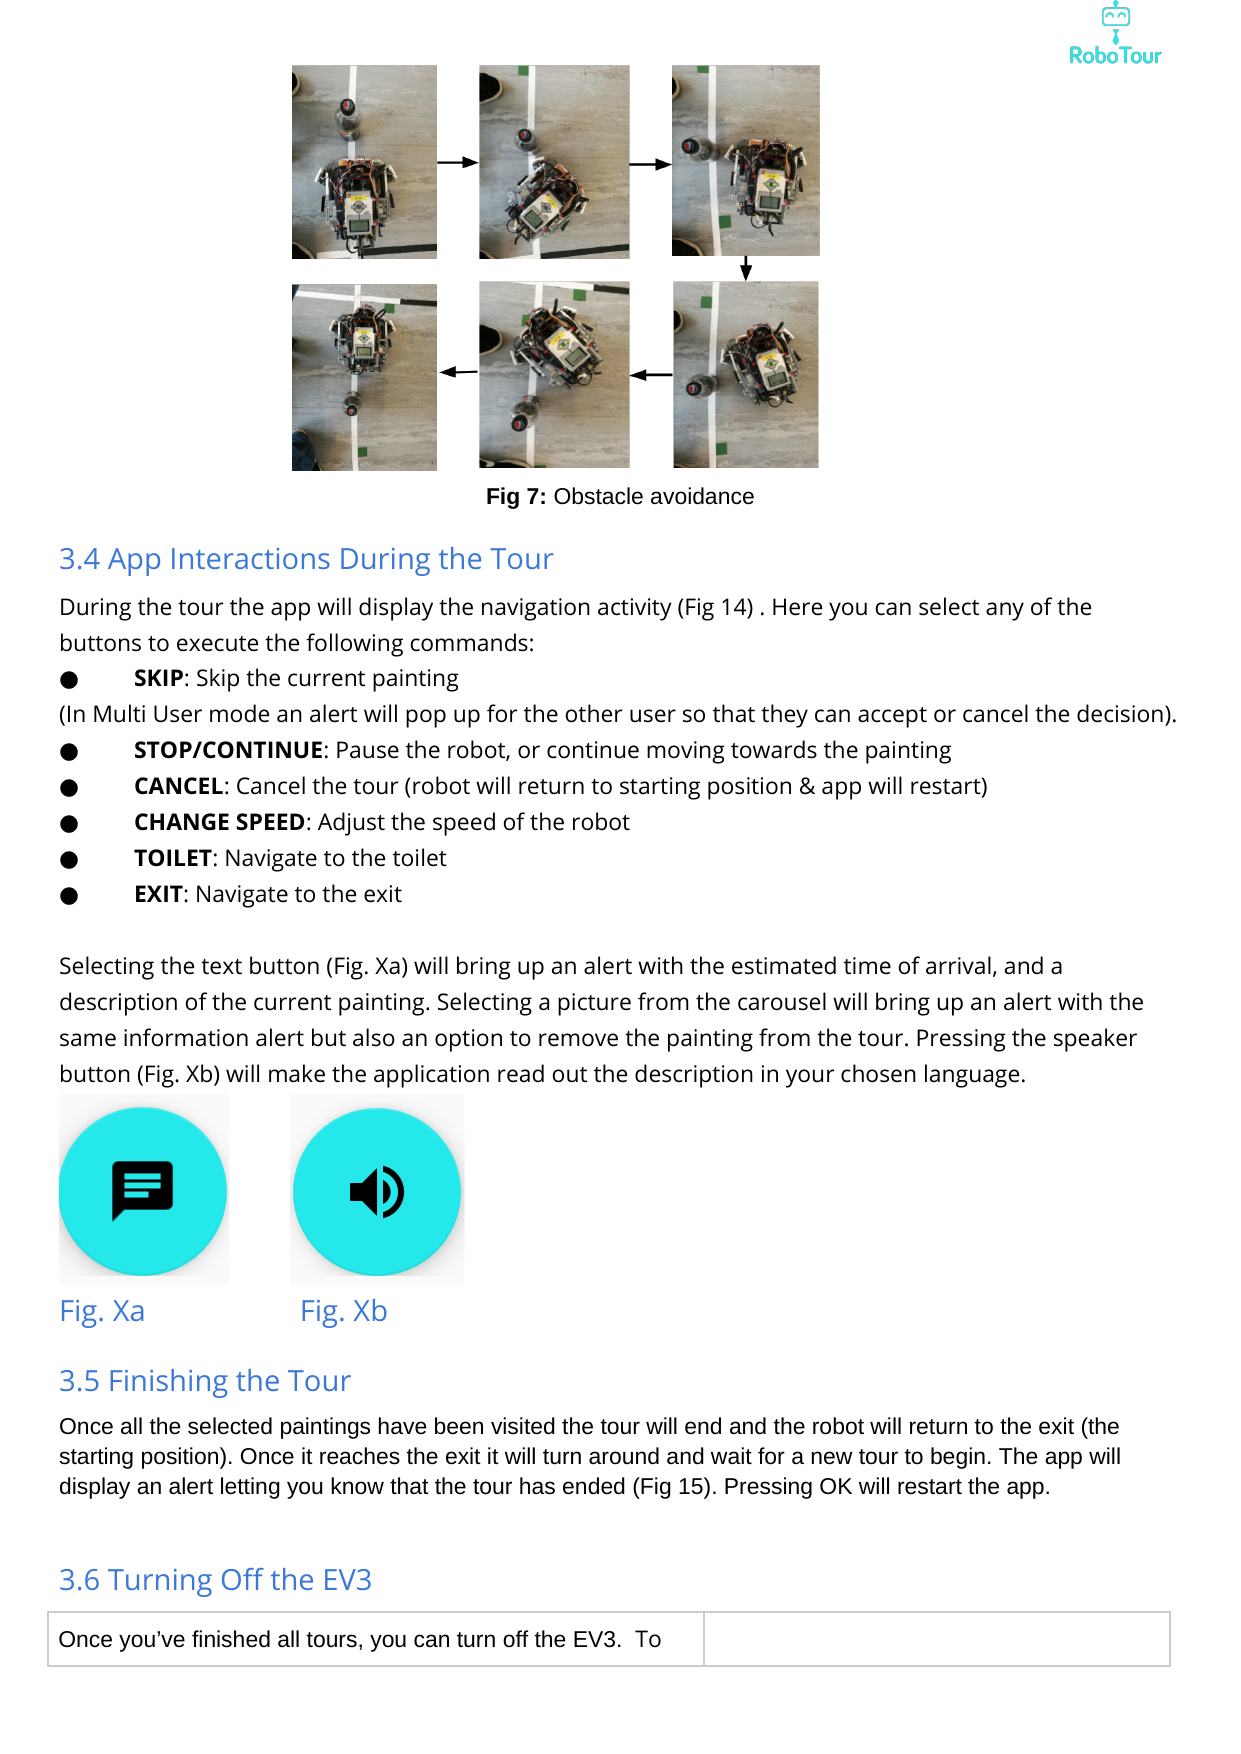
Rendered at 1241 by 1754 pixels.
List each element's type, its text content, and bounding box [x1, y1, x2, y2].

subtitle 3.5 Finishing the Tour [59, 1361, 1181, 1400]
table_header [705, 1613, 1169, 1665]
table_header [49, 1613, 703, 1665]
picture [1068, 0, 1163, 65]
list SKIP: Skip the current painting [59, 662, 1181, 694]
text (In Multi User mode an alert will pop up for the other user so that they can accept or cancel the decision). [59, 698, 1181, 729]
text Fig. Xa Fig. Xb [59, 1290, 1181, 1330]
picture [58, 1094, 230, 1285]
subtitle 3.6 Turning Off the EV3 [59, 1559, 1181, 1598]
list CHANGE SPEED: Adjust the speed of the robot [59, 806, 1181, 837]
list TOILET: Navigate to the toilet [59, 842, 1181, 873]
text Selecting the text button (Fig. Xa) will bring up an alert with the estimated time of arrival, and a description of the current painting. Selecting a picture from the carousel will bring up an alert with the same information alert but also an option to remove the painting from the tour. Pressing the speaker button (Fig. Xb) will make the application read out the description in your chosen language. [59, 950, 1181, 1089]
list CANCEL: Cancel the tour (robot will return to starting position & app will restart) [59, 770, 1181, 801]
text During the tour the app will display the navigation activity (Fig 14) . Here you can select any of the buttons to execute the following commands: [59, 591, 1181, 658]
text Once all the selected paintings have been visited the tour will end and the robot will return to the exit (the starting position). Once it reaches the exit it will turn around and wait for a new tour to begin. The app will display an alert letting you know that the tour has ended (Fig 15). Pressing OK will restart the app. [59, 1413, 1181, 1500]
picture [290, 1093, 465, 1285]
picture [263, 58, 846, 480]
text Fig 7: Obstacle avoidance [59, 483, 1181, 509]
list EXIT: Navigate to the exit [59, 878, 1181, 909]
subtitle 3.4 App Interactions During the Tour [59, 538, 1181, 578]
list STOP/CONTINUE: Pause the robot, or continue moving towards the painting [59, 734, 1181, 766]
